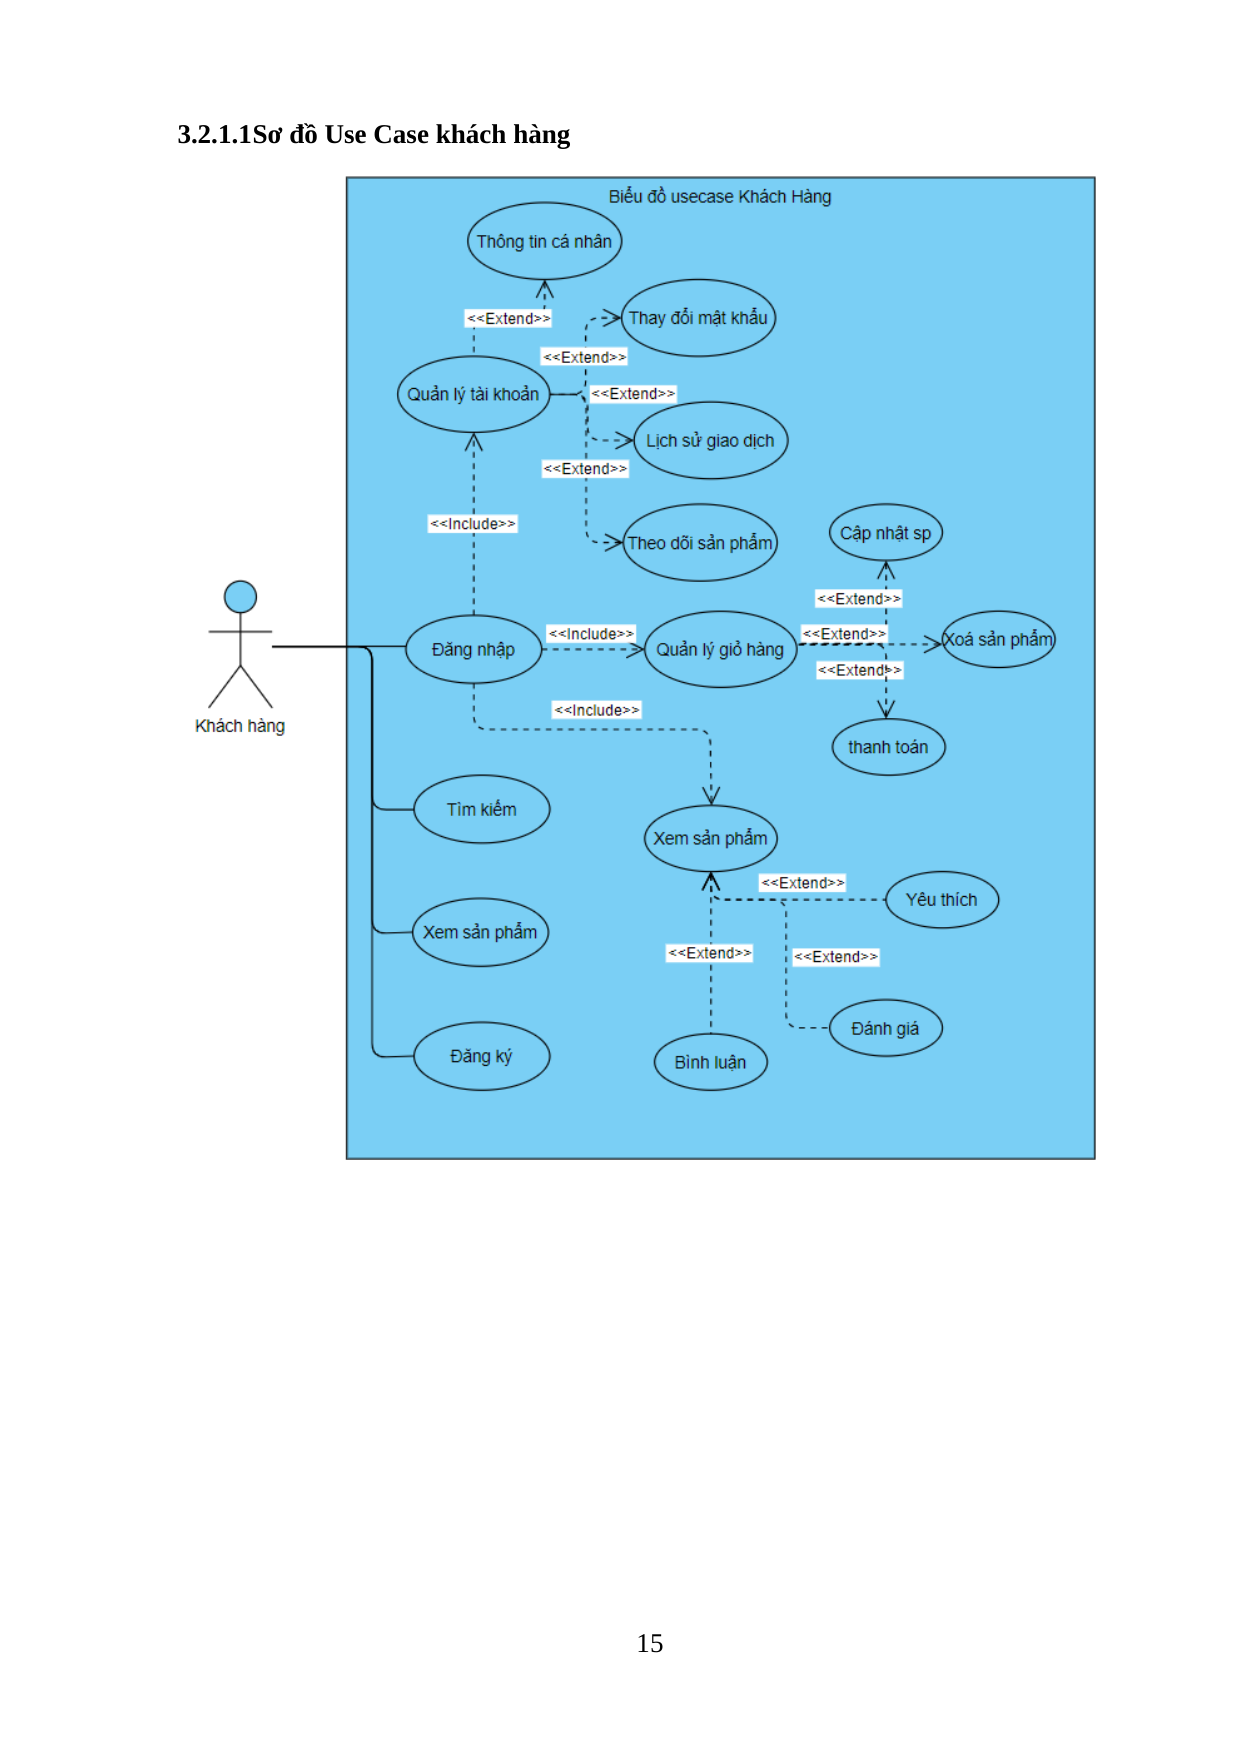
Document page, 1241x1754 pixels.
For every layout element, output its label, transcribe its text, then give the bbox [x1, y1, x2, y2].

picture [177, 164, 1107, 1170]
subtitle Sơ đồ Use Case khách hàng [177, 118, 1122, 149]
